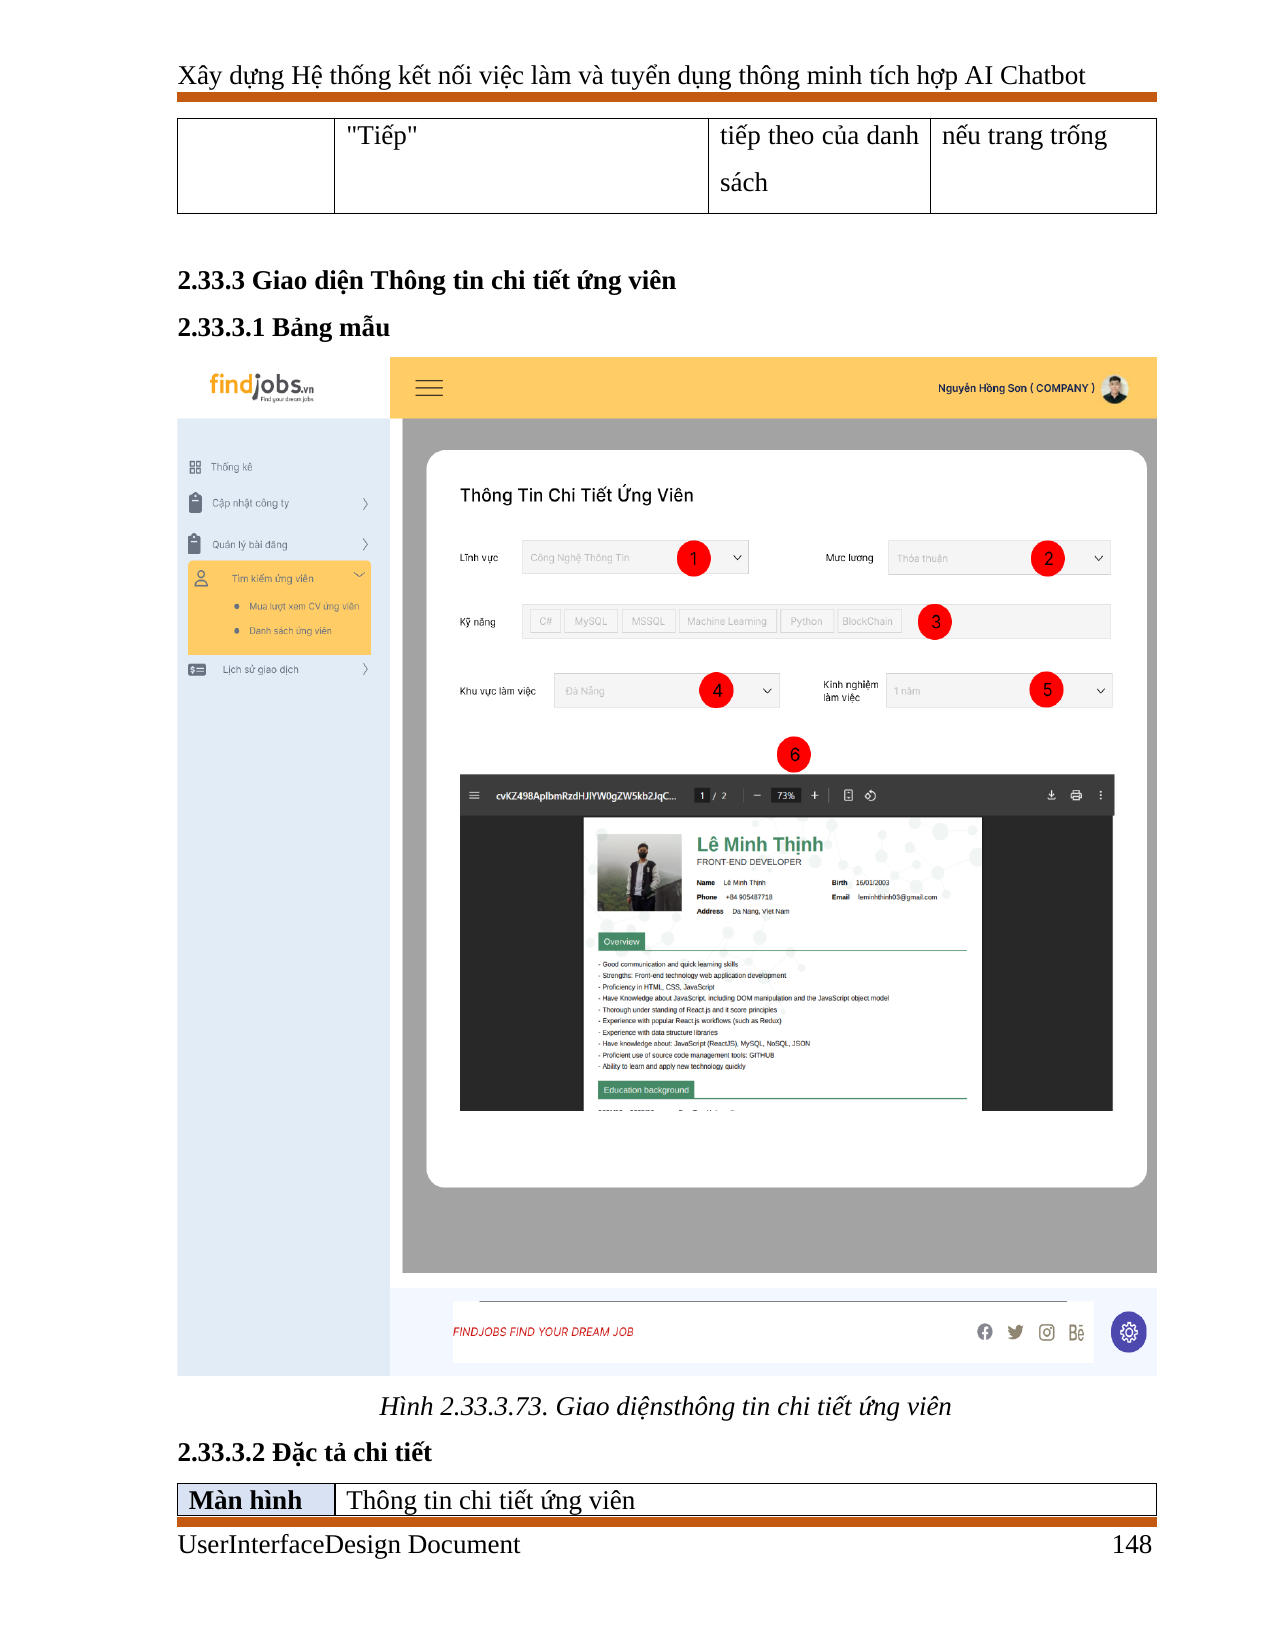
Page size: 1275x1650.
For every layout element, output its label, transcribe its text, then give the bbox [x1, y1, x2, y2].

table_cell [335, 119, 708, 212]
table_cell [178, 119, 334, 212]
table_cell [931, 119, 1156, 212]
subtitle 2.33.3.1 Bảng mẫu [177, 311, 1157, 342]
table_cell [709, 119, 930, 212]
picture [177, 357, 1157, 1376]
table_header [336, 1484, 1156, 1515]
subtitle 2.33.3.2 Đặc tả chi tiết [177, 1436, 1157, 1467]
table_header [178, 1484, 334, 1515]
text Hình 2.33.3.73. Giao diệnsthông tin chi tiết ứng viên [177, 1389, 1157, 1421]
subtitle 2.33.3 Giao diện Thông tin chi tiết ứng viên [177, 264, 1157, 296]
